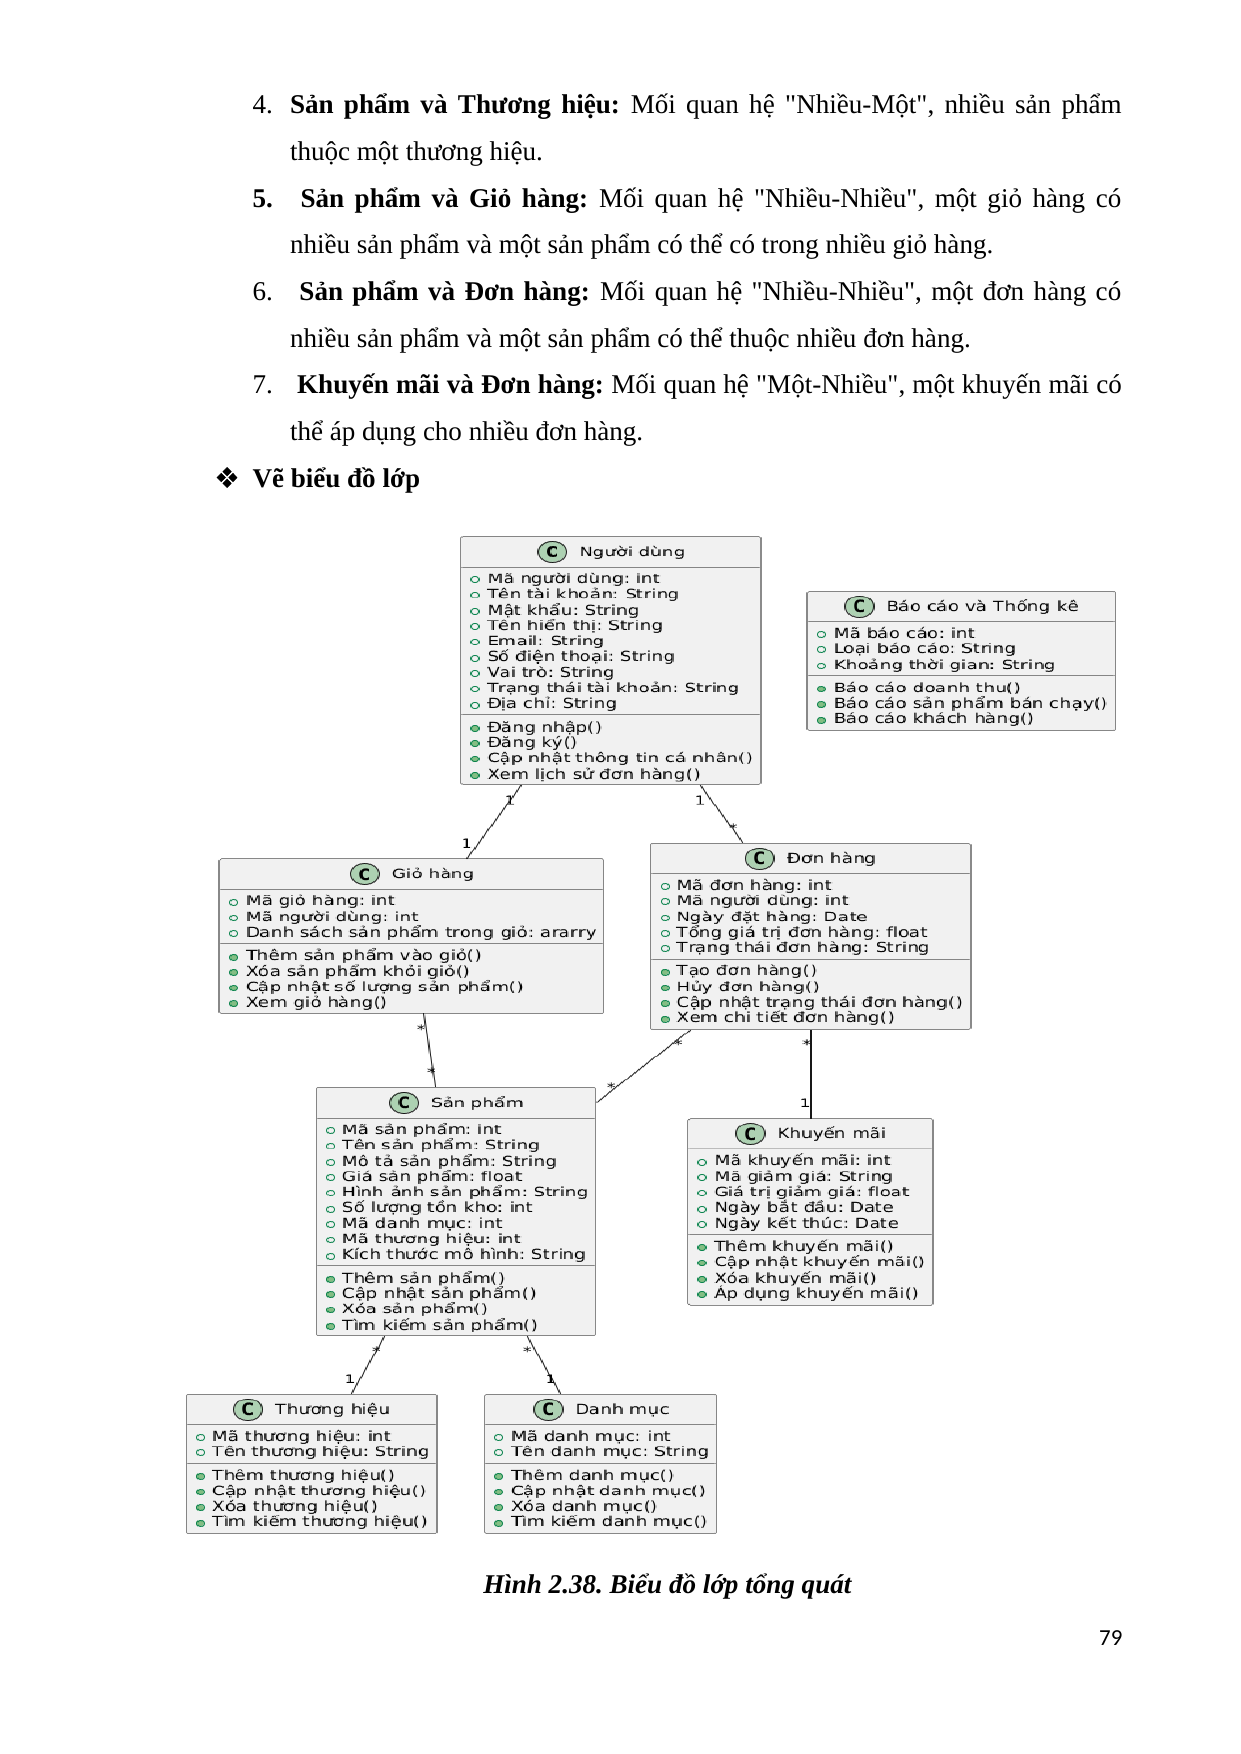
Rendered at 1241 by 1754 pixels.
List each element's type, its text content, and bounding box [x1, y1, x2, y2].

list Sản phẩm và Giỏ hàng: Mối quan hệ "Nhiều-Nhiều", một giỏ hàng có nhiều sản phẩm và một sản phẩm có thể có trong nhiều giỏ hàng. [252, 182, 1122, 260]
list Vẽ biểu đồ lớp [215, 462, 1122, 493]
list Sản phẩm và Đơn hàng: Mối quan hệ "Nhiều-Nhiều", một đơn hàng có nhiều sản phẩm và một sản phẩm có thể thuộc nhiều đơn hàng. [252, 275, 1122, 353]
list Khuyến mãi và Đơn hàng: Mối quan hệ "Một-Nhiều", một khuyến mãi có thể áp dụng cho nhiều đơn hàng. [252, 369, 1122, 446]
text Hình 2.38. Biểu đồ lớp tổng quát [215, 1568, 1122, 1599]
picture [177, 529, 1123, 1538]
list Sản phẩm và Thương hiệu: Mối quan hệ "Nhiều-Một", nhiều sản phẩm thuộc một thương hiệu. [252, 89, 1122, 166]
